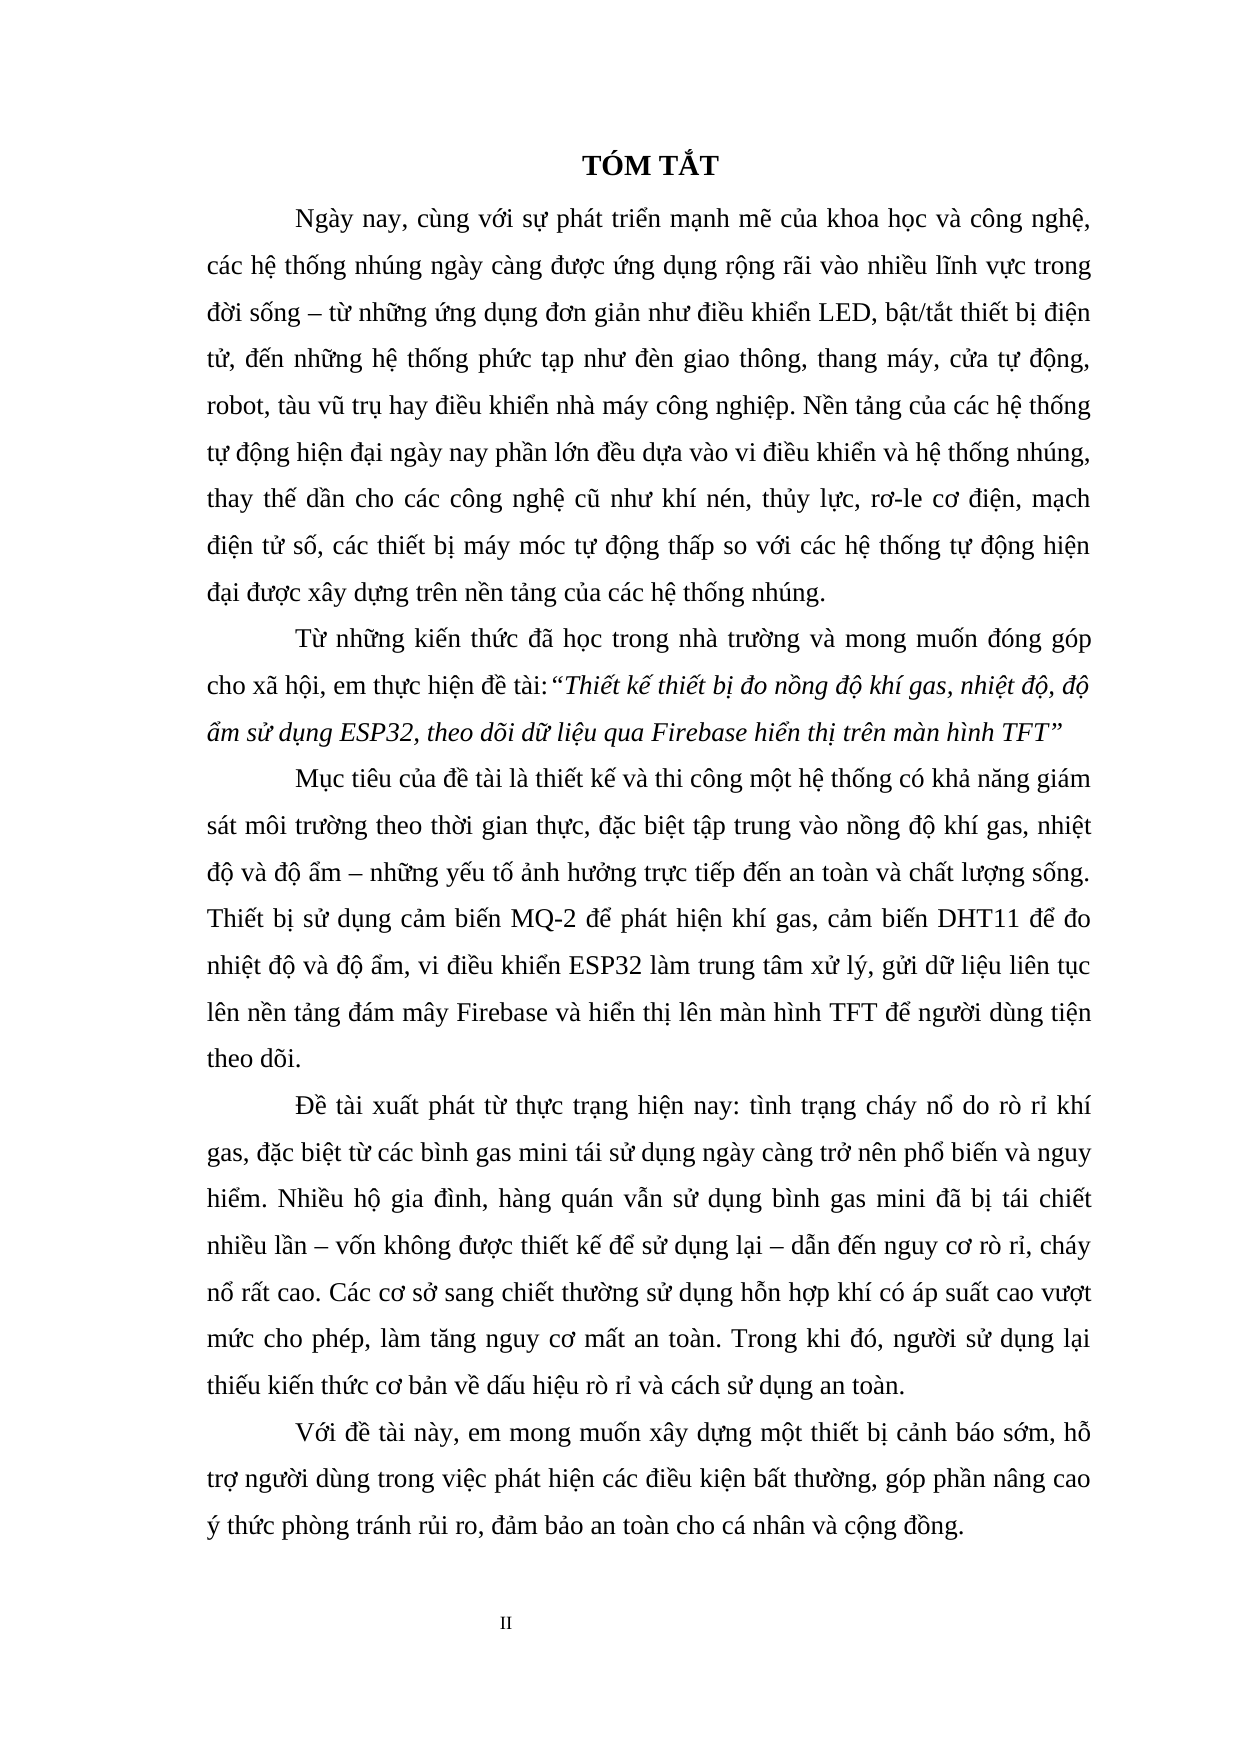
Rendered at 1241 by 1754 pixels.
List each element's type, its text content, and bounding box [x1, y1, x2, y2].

text Mục tiêu của đề tài là thiết kế và thi công một hệ thống có khả năng giám sát môi trường theo thời gian thực, đặc biệt tập trung vào nồng độ khí gas, nhiệt độ và độ ẩm – những yếu tố ảnh hưởng trực tiếp đến an toàn và chất lượng sống. Thiết bị sử dụng cảm biến MQ-2 để phát hiện khí gas, cảm biến DHT11 để đo nhiệt độ và độ ẩm, vi điều khiển ESP32 làm trung tâm xử lý, gửi dữ liệu liên tục lên nền tảng đám mây Firebase và hiển thị lên màn hình TFT để người dùng tiện theo dõi. [207, 762, 1093, 1073]
subtitle TÓM TẮT [208, 148, 1092, 181]
text Từ những kiến thức đã học trong nhà trường và mong muốn đóng góp cho xã hội, em thực hiện đề tài:“Thiết kế thiết bị đo nồng độ khí gas, nhiệt độ, độ ẩm sử dụng ESP32, theo dõi dữ liệu qua Firebase hiển thị trên màn hình TFT” [207, 622, 1093, 747]
text Ngày nay, cùng với sự phát triển mạnh mẽ của khoa học và công nghệ, các hệ thống nhúng ngày càng được ứng dụng rộng rãi vào nhiều lĩnh vực trong đời sống – từ những ứng dụng đơn giản như điều khiển LED, bật/tắt thiết bị điện tử, đến những hệ thống phức tạp như đèn giao thông, thang máy, cửa tự động, robot, tàu vũ trụ hay điều khiển nhà máy công nghiệp. Nền tảng của các hệ thống tự động hiện đại ngày nay phần lớn đều dựa vào vi điều khiển và hệ thống nhúng, thay thế dần cho các công nghệ cũ như khí nén, thủy lực, rơ-le cơ điện, mạch điện tử số, các thiết bị máy móc tự động thấp so với các hệ thống tự động hiện đại được xây dựng trên nền tảng của các hệ thống nhúng. [207, 202, 1093, 607]
text Đề tài xuất phát từ thực trạng hiện nay: tình trạng cháy nổ do rò rỉ khí gas, đặc biệt từ các bình gas mini tái sử dụng ngày càng trở nên phổ biến và nguy hiểm. Nhiều hộ gia đình, hàng quán vẫn sử dụng bình gas mini đã bị tái chiết nhiều lần – vốn không được thiết kế để sử dụng lại – dẫn đến nguy cơ rò rỉ, cháy nổ rất cao. Các cơ sở sang chiết thường sử dụng hỗn hợp khí có áp suất cao vượt mức cho phép, làm tăng nguy cơ mất an toàn. Trong khi đó, người sử dụng lại thiếu kiến thức cơ bản về dấu hiệu rò rỉ và cách sử dụng an toàn. [207, 1089, 1093, 1400]
text Với đề tài này, em mong muốn xây dựng một thiết bị cảnh báo sớm, hỗ trợ người dùng trong việc phát hiện các điều kiện bất thường, góp phần nâng cao ý thức phòng tránh rủi ro, đảm bảo an toàn cho cá nhân và cộng đồng. [207, 1416, 1093, 1540]
